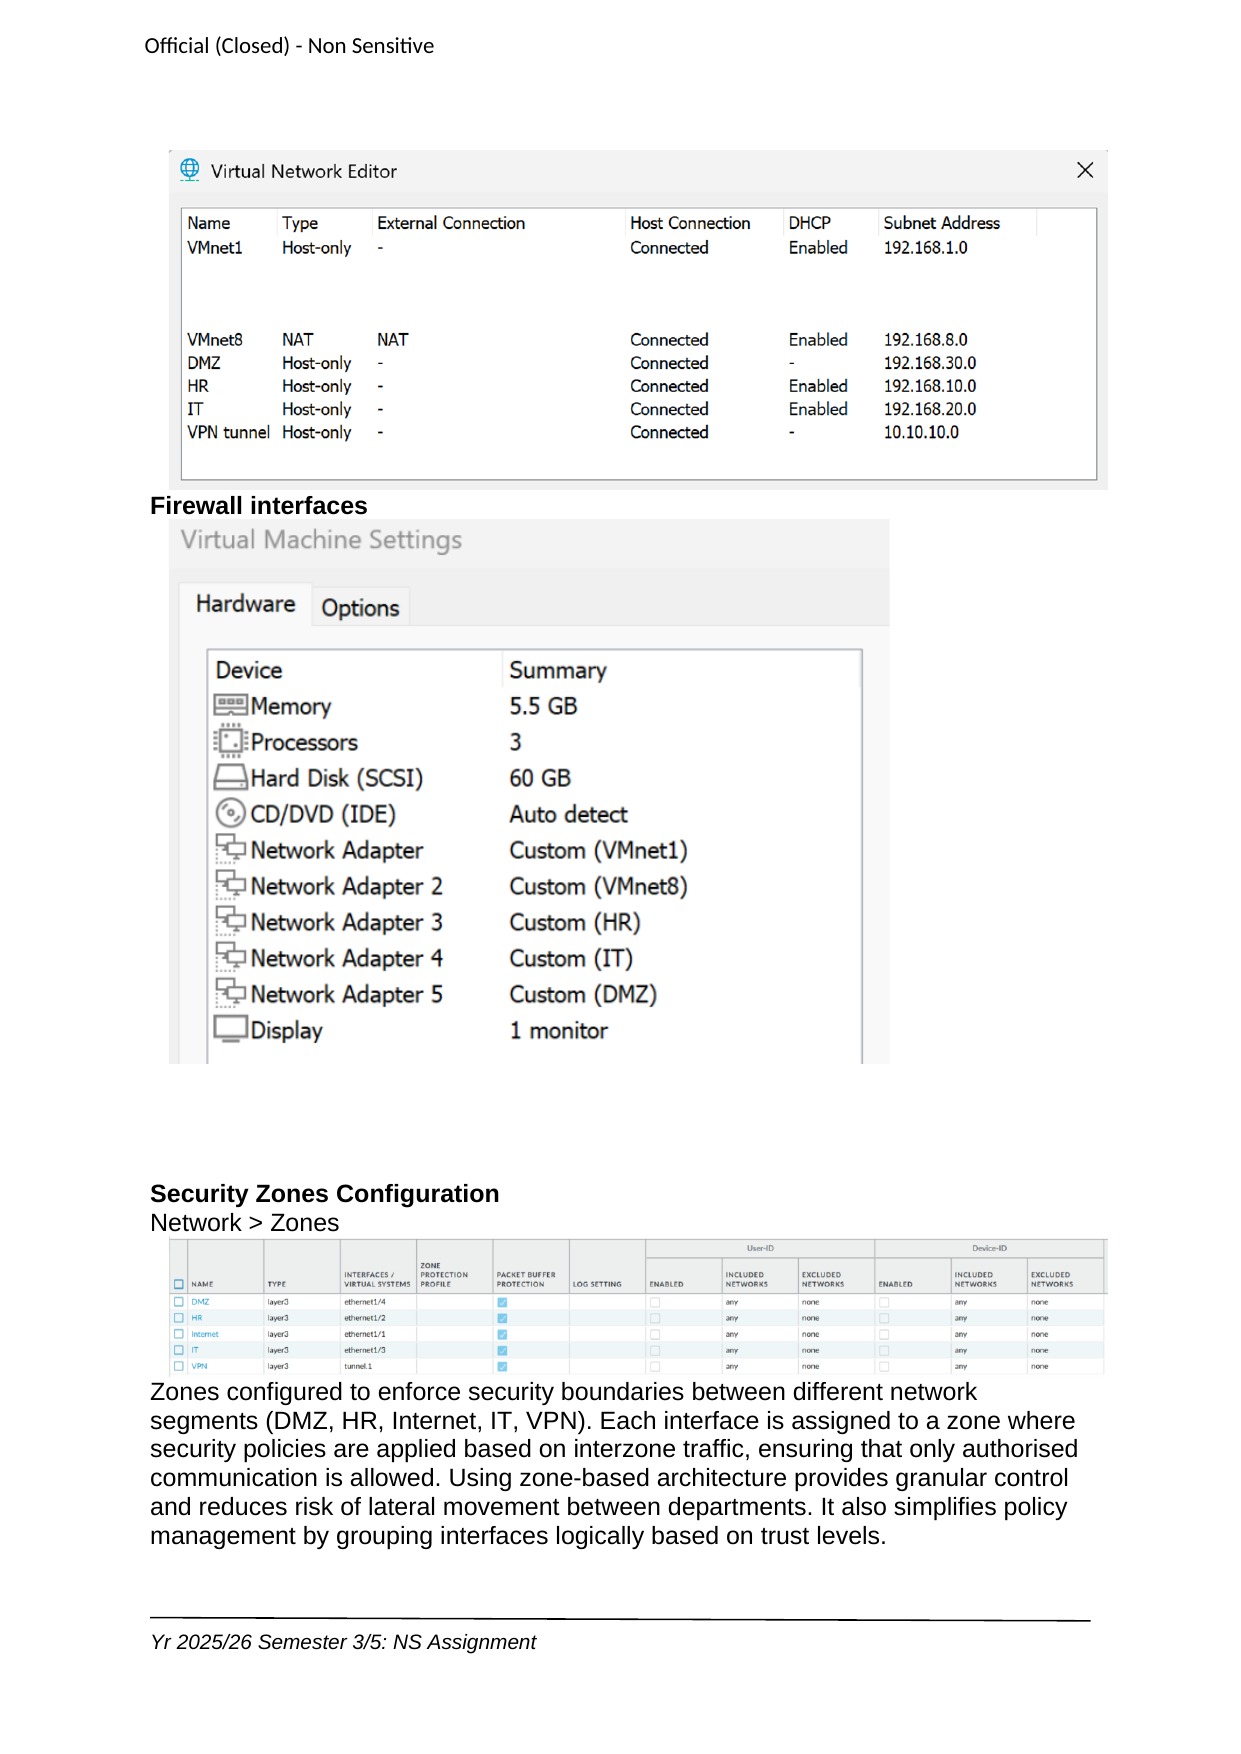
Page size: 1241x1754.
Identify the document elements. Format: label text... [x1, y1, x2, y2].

text Zones configured to enforce security boundaries between different network segments (DMZ, HR, Internet, IT, VPN). Each interface is assigned to a zone where security policies are applied based on interzone traffic, ensuring that only authorised communication is allowed. Using zone-based architecture provides granular control and reduces risk of lateral movement between departments. It also simplifies policy management by grouping interfaces logically based on trust levels. [150, 1377, 1090, 1549]
text Security Zones Configuration [150, 1179, 1090, 1208]
text Firewall interfaces [150, 491, 1090, 519]
text Network > Zones [150, 1208, 1090, 1236]
